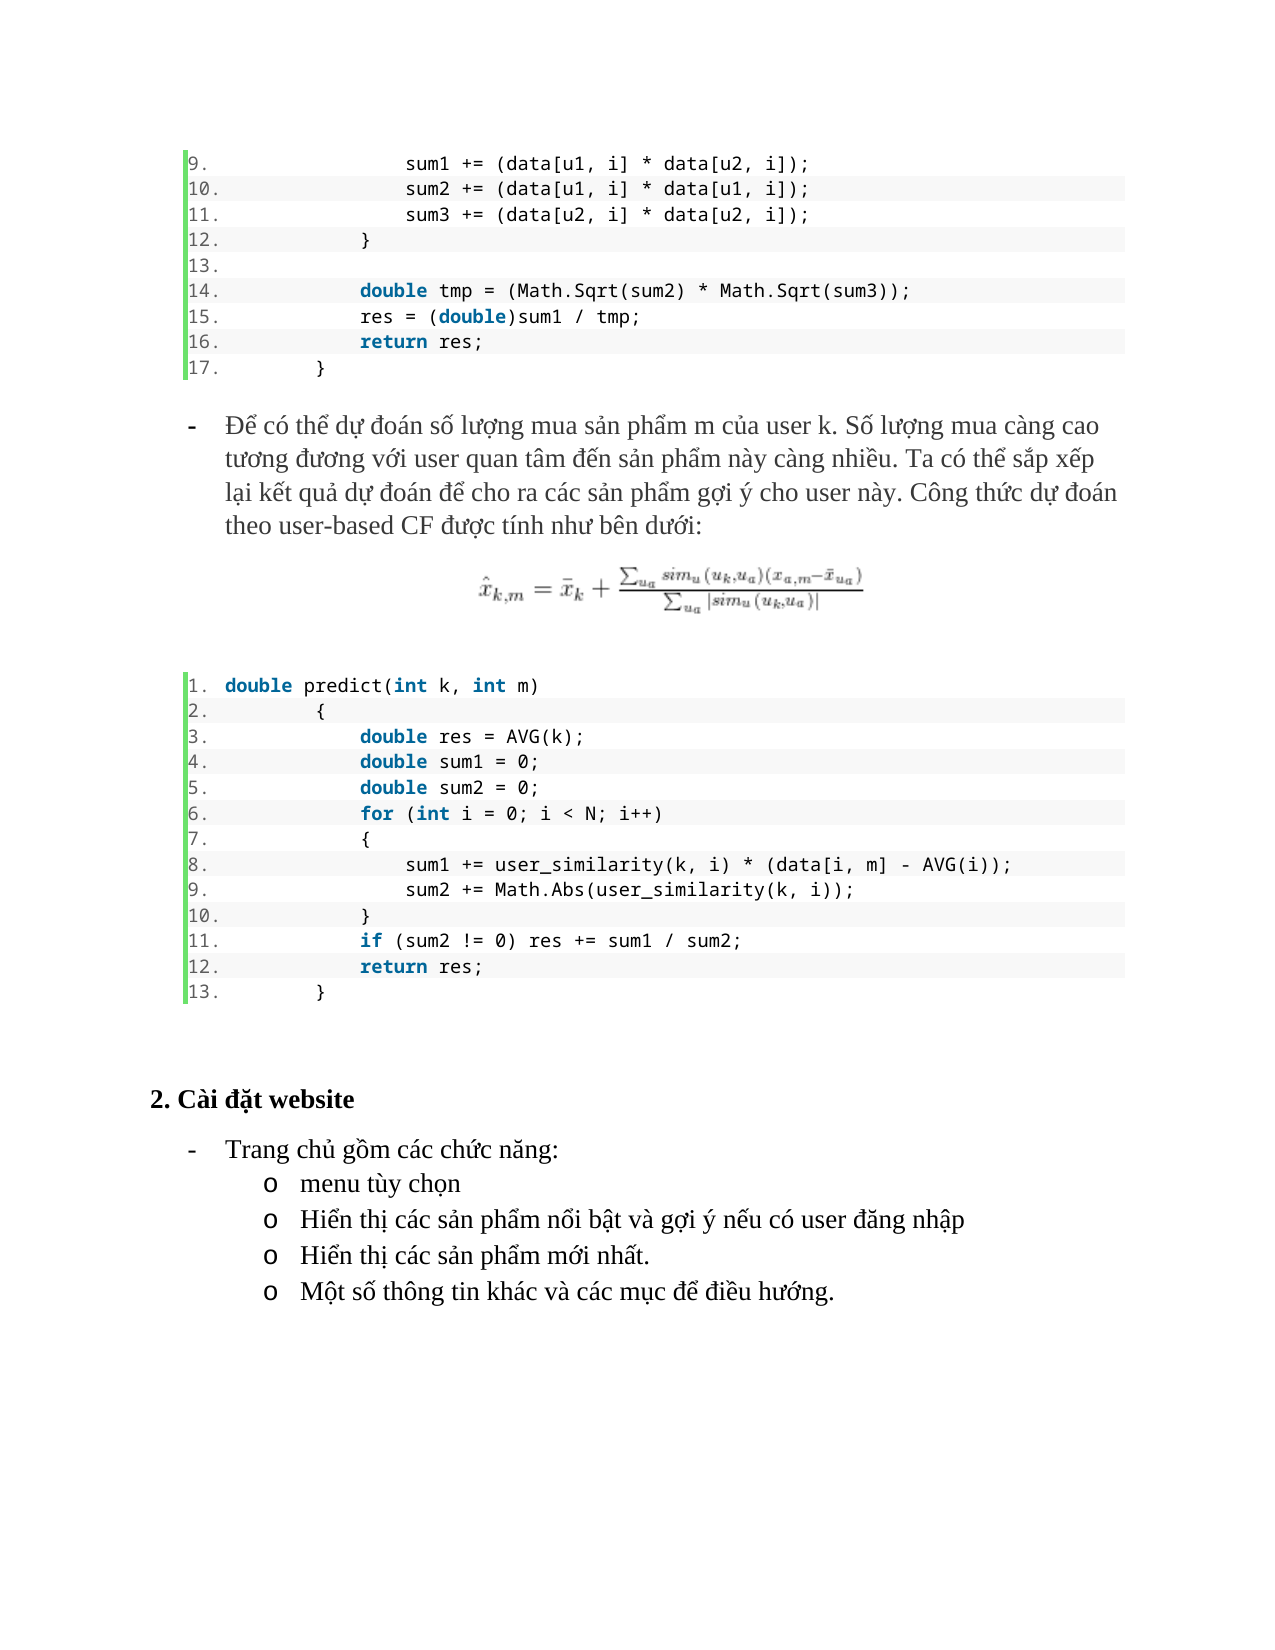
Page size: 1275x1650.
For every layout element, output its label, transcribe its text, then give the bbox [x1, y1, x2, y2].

list if (sum2 != 0) res += sum1 / sum2; [188, 927, 1125, 953]
list } [188, 227, 1125, 252]
list double sum1 = 0; [188, 749, 1125, 774]
list sum2 += Math.Abs(user_similarity(k, i)); [188, 876, 1125, 902]
list for (int i = 0; i < N; i++) [188, 800, 1125, 825]
list double sum2 = 0; [188, 774, 1125, 800]
list return res; [188, 329, 1125, 354]
list } [188, 354, 1125, 380]
list Hiển thị các sản phẩm mới nhất. [262, 1239, 1125, 1273]
list menu tùy chọn [262, 1167, 1125, 1201]
list Trang chủ gồm các chức năng: [187, 1133, 1125, 1165]
list double predict(int k, int m) [188, 672, 1125, 698]
picture [463, 543, 887, 641]
list sum1 += user_similarity(k, i) * (data[i, m] - AVG(i)); [188, 851, 1125, 876]
list Hiển thị các sản phẩm nổi bật và gợi ý nếu có user đăng nhập [262, 1203, 1125, 1237]
list double res = AVG(k); [188, 723, 1125, 749]
list Để có thể dự đoán số lượng mua sản phẩm m của user k. Số lượng mua càng cao tương đương với user quan tâm đến sản phẩm này càng nhiều. Ta có thể sắp xếp lại kết quả dự đoán để cho ra các sản phẩm gợi ý cho user này. Công thức dự đoán theo user-based CF được tính như bên dưới: [187, 409, 1125, 541]
list Một số thông tin khác và các mục để điều hướng. [262, 1275, 1125, 1309]
list sum1 += (data[u1, i] * data[u2, i]); [188, 150, 1125, 176]
list { [188, 698, 1125, 723]
list } [188, 978, 1125, 1004]
list return res; [188, 953, 1125, 978]
text 2. Cài đặt website [150, 1083, 1125, 1114]
list double tmp = (Math.Sqrt(sum2) * Math.Sqrt(sum3)); [188, 278, 1125, 303]
list res = (double)sum1 / tmp; [188, 303, 1125, 329]
list } [188, 902, 1125, 927]
list sum2 += (data[u1, i] * data[u1, i]); [188, 176, 1125, 201]
list { [188, 825, 1125, 851]
list sum3 += (data[u2, i] * data[u2, i]); [188, 201, 1125, 227]
